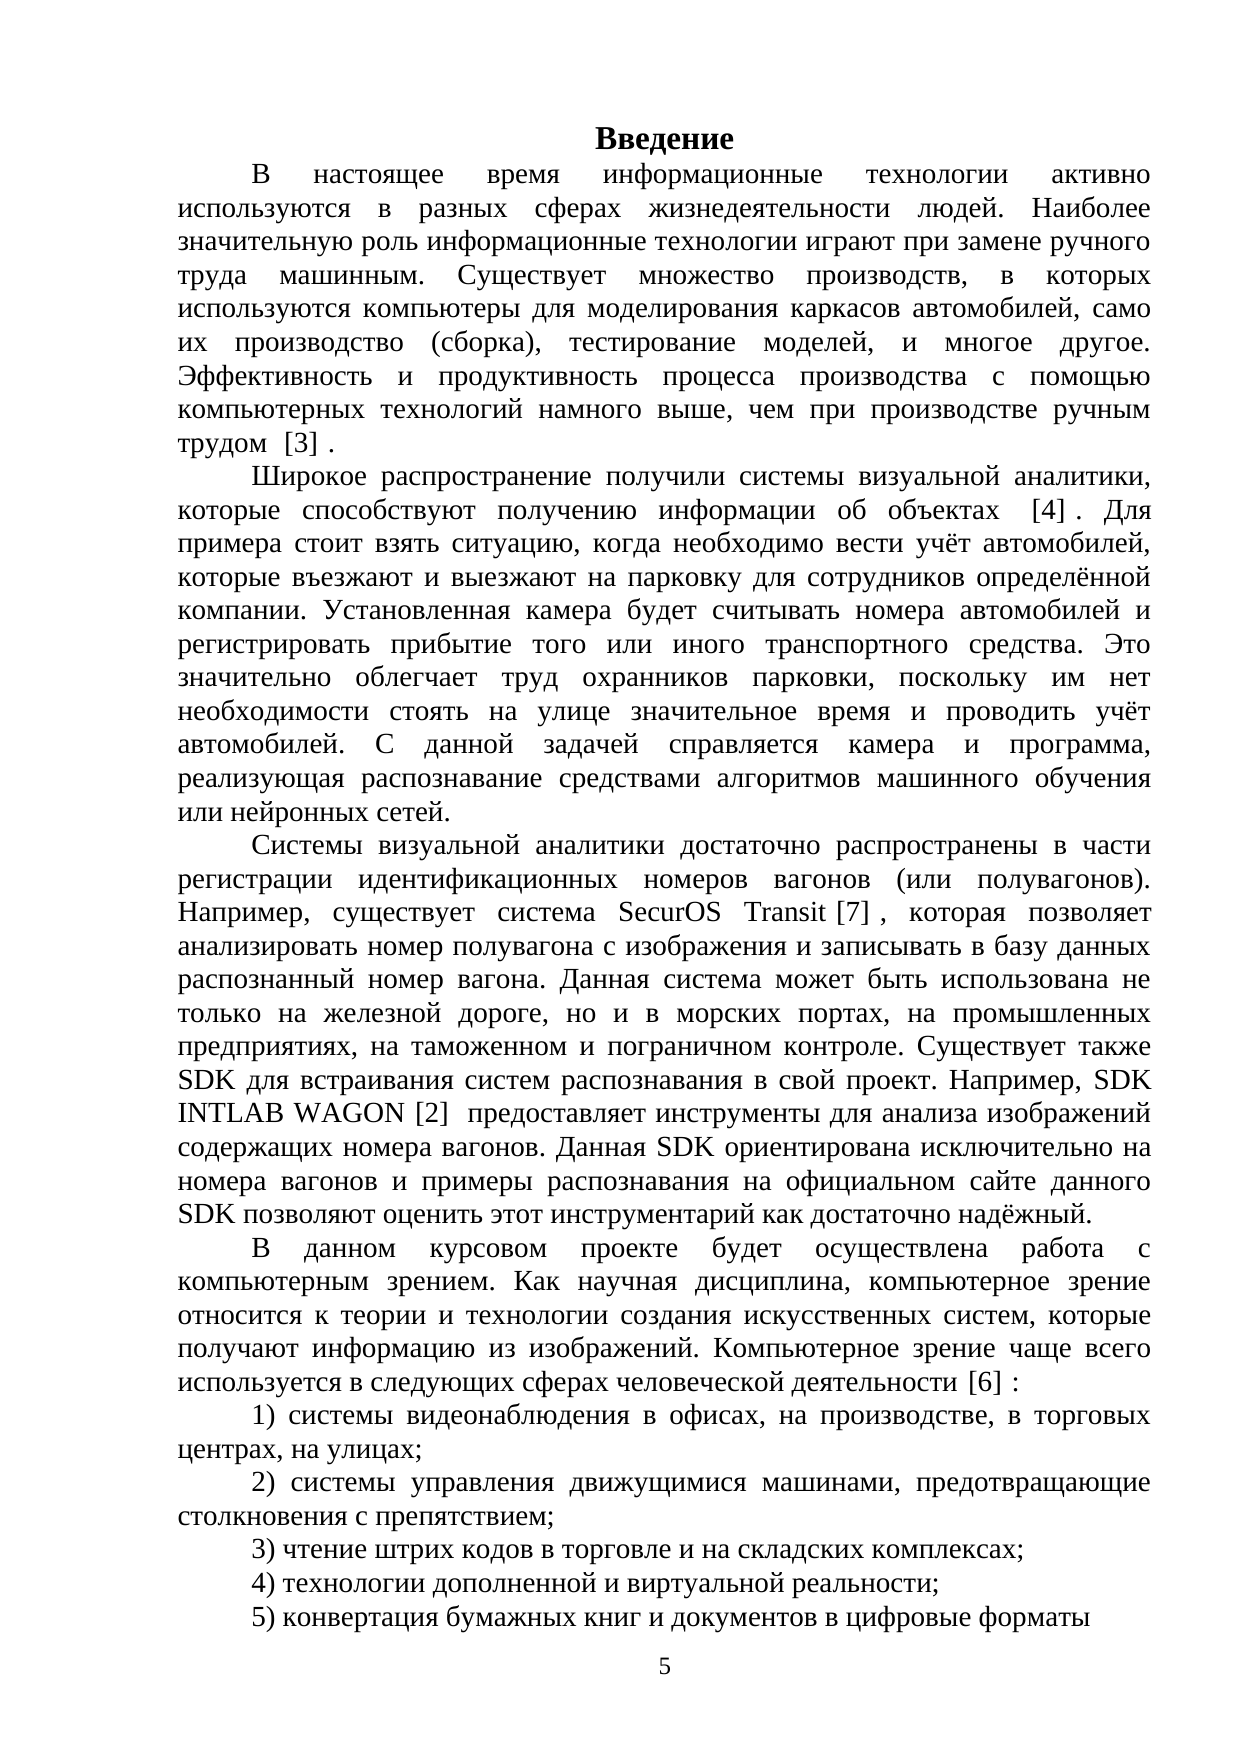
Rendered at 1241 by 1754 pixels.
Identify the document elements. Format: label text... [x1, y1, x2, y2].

text 1) системы видеонаблюдения в офисах, на производстве, в торговых центрах, на улицах; [177, 1397, 1152, 1464]
text Системы визуальной аналитики достаточно распространены в части регистрации идентификационных номеров вагонов (или полувагонов). Например, существует система SecurOS Transit, которая позволяет анализировать номер полувагона с изображения и записывать в базу данных распознанный номер вагона. Данная система может быть использована не только на железной дороге, но и в морских портах, на промышленных предприятиях, на таможенном и пограничном контроле. Существует также SDK для встраивания систем распознавания в свой проект. Например, SDK INTLAB WAGON предоставляет инструменты для анализа изображений содержащих номера вагонов. Данная SDK ориентирована исключительно на номера вагонов и примеры распознавания на официальном сайте данного SDK позволяют оценить этот инструментарий как достаточно надёжный. [177, 827, 1152, 1230]
text 2) системы управления движущимися машинами, предотвращающие столкновения с препятствием; [177, 1464, 1152, 1532]
text В настоящее время информационные технологии активно используются в разных сферах жизнедеятельности людей. Наиболее значительную роль информационные технологии играют при замене ручного труда машинным. Существует множество производств, в которых используются компьютеры для моделирования каркасов автомобилей, само их производство (сборка), тестирование моделей, и многое другое. Эффективность и продуктивность процесса производства с помощью компьютерных технологий намного выше, чем при производстве ручным трудом . [177, 156, 1152, 458]
text 3) чтение штрих кодов в торговле и на складских комплексах; [177, 1532, 1152, 1565]
text 5) конвертация бумажных книг и документов в цифровые форматы [177, 1599, 1152, 1632]
text 4) технологии дополненной и виртуальной реальности; [177, 1565, 1152, 1599]
text Широкое распространение получили системы визуальной аналитики, которые способствуют получению информации об объектах . Для примера стоит взять ситуацию, когда необходимо вести учёт автомобилей, которые въезжают и выезжают на парковку для сотрудников определённой компании. Установленная камера будет считывать номера автомобилей и регистрировать прибытие того или иного транспортного средства. Это значительно облегчает труд охранников парковки, поскольку им нет необходимости стоять на улице значительное время и проводить учёт автомобилей. С данной задачей справляется камера и программа, реализующая распознавание средствами алгоритмов машинного обучения или нейронных сетей. [177, 458, 1152, 827]
text В данном курсовом проекте будет осуществлена работа с компьютерным зрением. Как научная дисциплина, компьютерное зрение относится к теории и технологии создания искусственных систем, которые получают информацию из изображений. Компьютерное зрение чаще всего используется в следующих сферах человеческой деятельности: [177, 1230, 1152, 1397]
text Введение [177, 118, 1152, 156]
